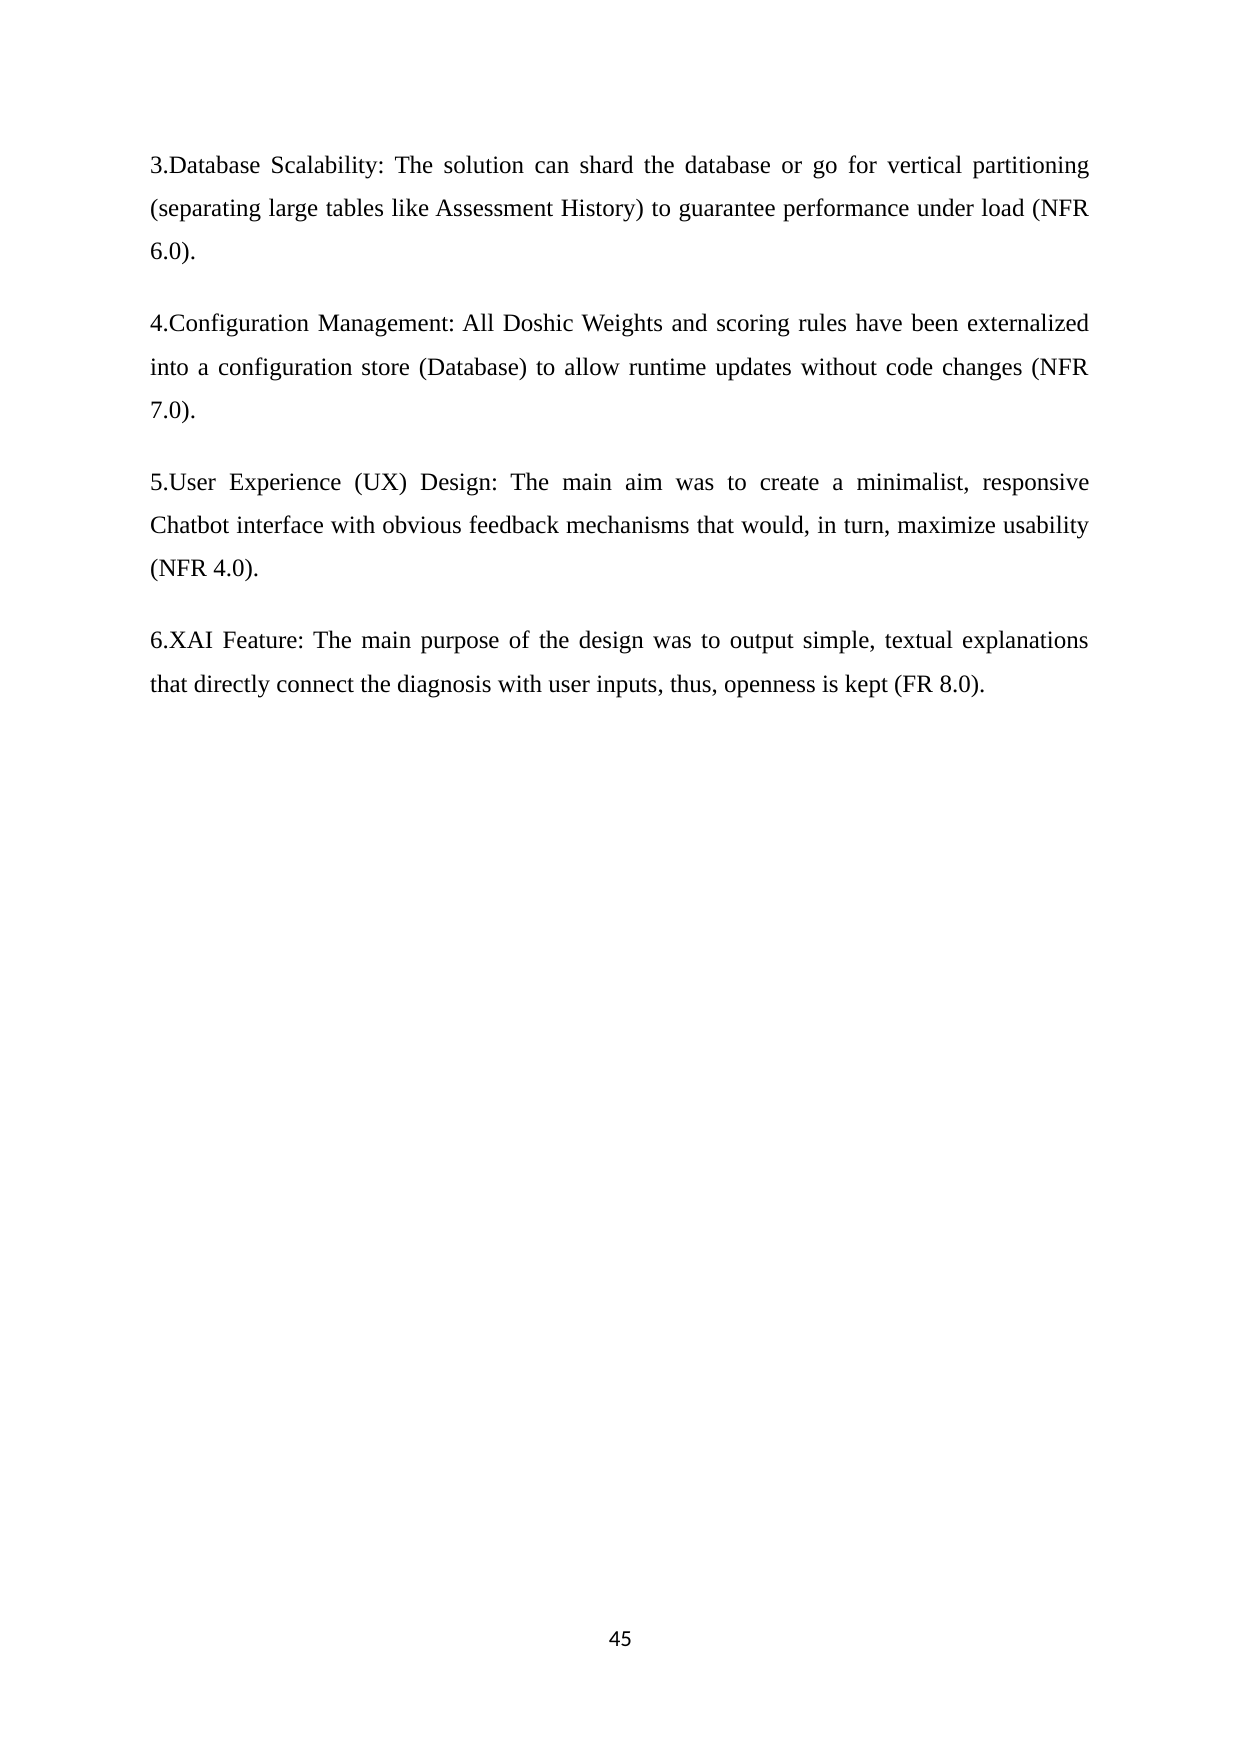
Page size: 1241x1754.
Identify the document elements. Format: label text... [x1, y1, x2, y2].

text 6.XAI Feature: The main purpose of the design was to output simple, textual explanations that directly connect the diagnosis with user inputs, thus, openness is kept (FR ​‍​‌‍​‍‌​‍​‌‍​‍‌8.0). [150, 626, 1090, 697]
text 5.User Experience (UX) Design: The main aim was to create a minimalist, responsive Chatbot interface with obvious feedback mechanisms that would, in turn, maximize usability (NFR 4.0). [150, 467, 1090, 582]
text 3.Database Scalability: The solution can shard the database or go for vertical partitioning (separating large tables like Assessment History) to guarantee performance under load (NFR 6.0). [150, 150, 1090, 265]
text 4.Configuration Management: All Doshic Weights and scoring rules have been externalized into a configuration store (Database) to allow runtime updates without code changes (NFR 7.0). [150, 308, 1090, 423]
